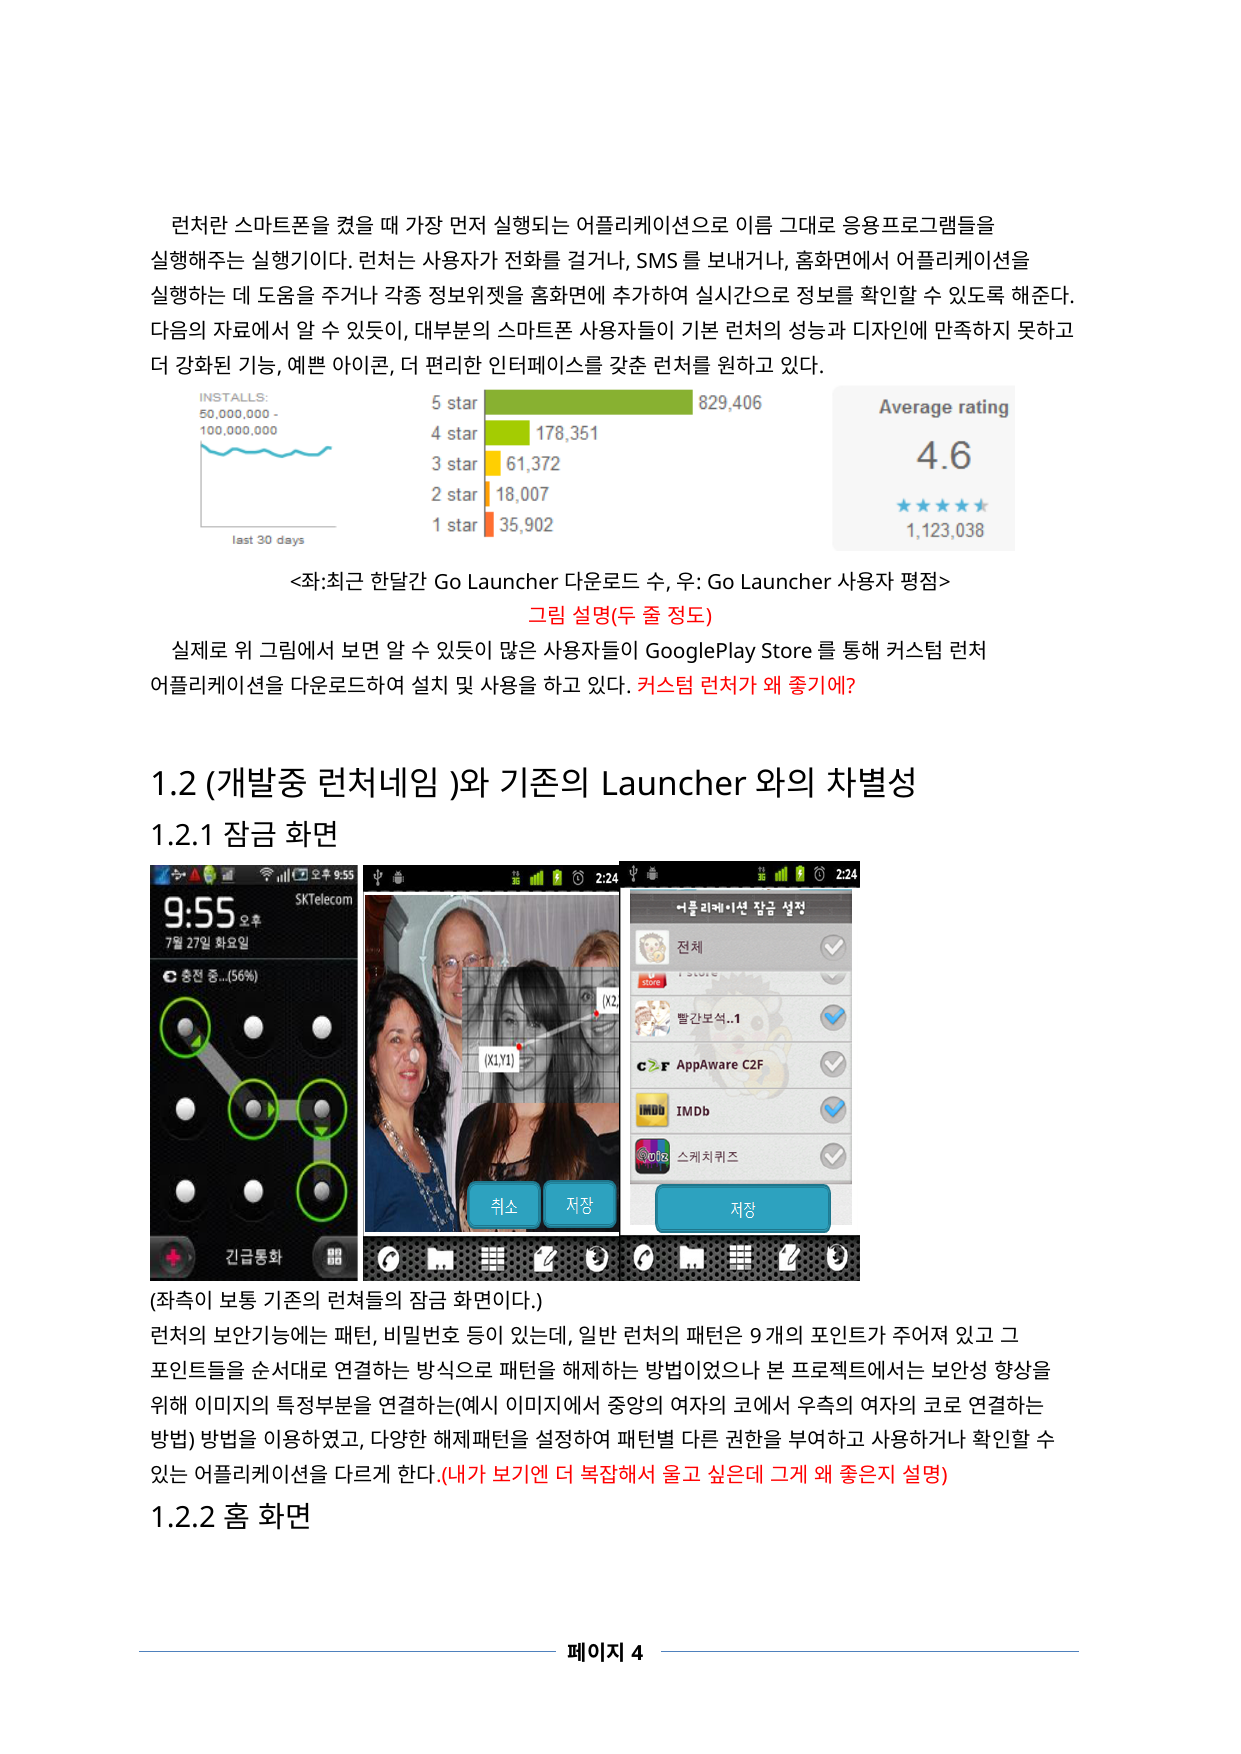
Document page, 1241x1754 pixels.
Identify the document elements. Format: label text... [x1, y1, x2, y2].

text 1.2.2 홈 화면 [150, 1493, 1090, 1536]
picture [363, 860, 860, 1281]
text (좌측이 보통 기존의 런쳐들의 잠금 화면이다.) [150, 1284, 1090, 1315]
picture [150, 865, 358, 1281]
text 1.2 (개발중 런처네임 )와 기존의 Launcher 와의 차별성 [150, 756, 1090, 805]
text 런처의 보안기능에는 패턴, 비밀번호 등이 있는데, 일반 런처의 패턴은 9개의 포인트가 주어져 있고 그 포인트들을 순서대로 연결하는 방식으로 패턴을 해제하는 방법이었으나 본 프로젝트에서는 보안성 향상을 위해 이미지의 특정부분을 연결하는(예시 이미지에서 중앙의 여자의 코에서 우측의 여자의 코로 연결하는 방법) 방법을 이용하였고, 다양한 해제패턴을 설정하여 패턴별 다른 권한을 부여하고 사용하거나 확인할 수 있는 어플리케이션을 다르게 한다.(내가 보기엔 더 복잡해서 울고 싶은데 그게 왜 좋은지 설명) [150, 1319, 1090, 1489]
text <좌:최근 한달간 Go Launcher 다운로드 수, 우: Go Launcher 사용자 평점> [150, 565, 1090, 595]
picture [429, 383, 1015, 551]
text 그림 설명(두 줄 정도) [150, 600, 1090, 630]
text 실제로 위 그림에서 보면 알 수 있듯이 많은 사용자들이 GooglePlay Store를 통해 커스텀 런처 어플리케이션을 다운로드하여 설치 및 사용을 하고 있다. 커스텀 런처가 왜 좋기에? [150, 634, 1090, 700]
picture [194, 391, 354, 551]
text 1.2.1 잠금 화면 [150, 812, 1090, 854]
text 런처란 스마트폰을 켰을 때 가장 먼저 실행되는 어플리케이션으로 이름 그대로 응용프로그램들을 실행해주는 실행기이다. 런처는 사용자가 전화를 걸거나, SMS를 보내거나, 홈화면에서 어플리케이션을 실행하는 데 도움을 주거나 각종 정보위젯을 홈화면에 추가하여 실시간으로 정보를 확인할 수 있도록 해준다. 다음의 자료에서 알 수 있듯이, 대부분의 스마트폰 사용자들이 기본 런처의 성능과 디자인에 만족하지 못하고 더 강화된 기능, 예쁜 아이콘, 더 편리한 인터페이스를 갖춘 런처를 원하고 있다. [150, 210, 1090, 379]
